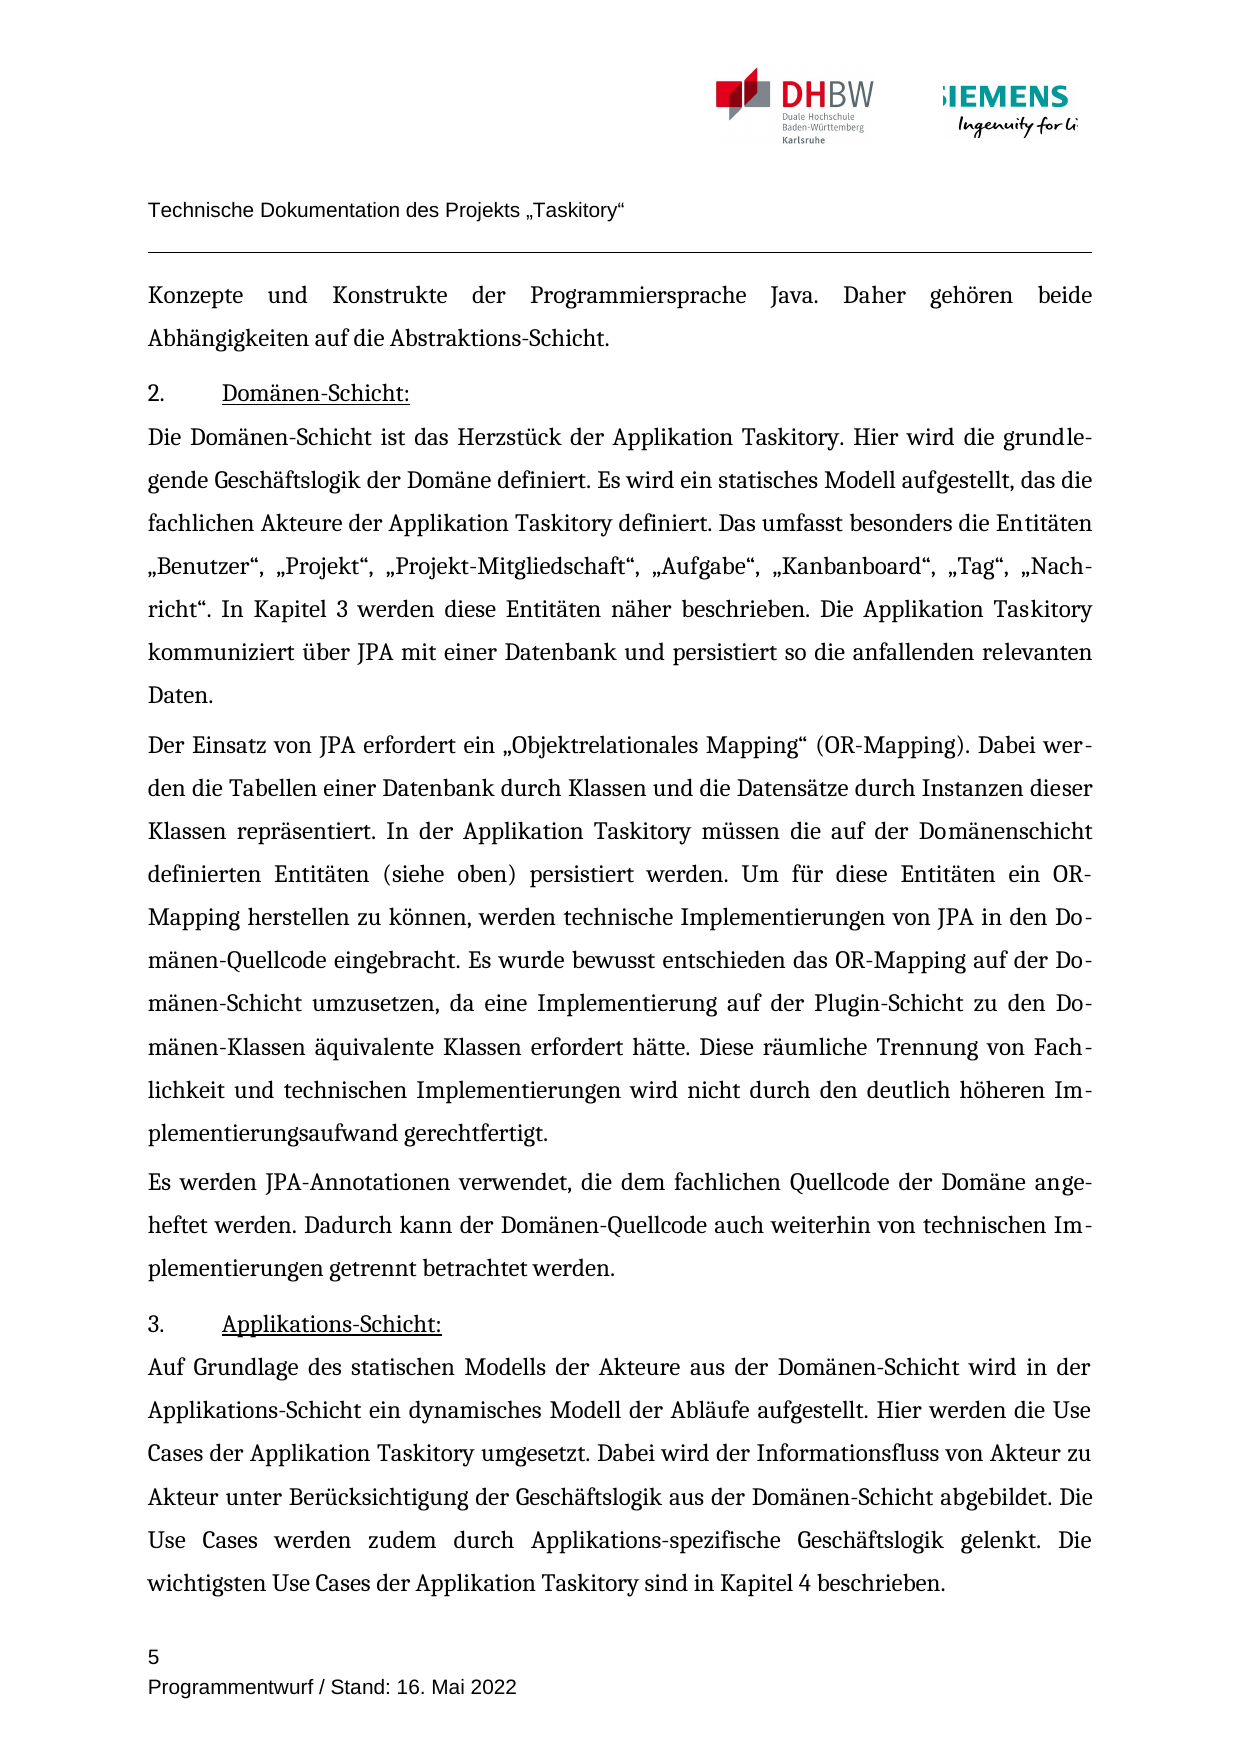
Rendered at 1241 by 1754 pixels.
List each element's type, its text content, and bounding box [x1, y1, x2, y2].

picture [712, 64, 878, 150]
picture [943, 85, 1078, 138]
list Applikations-Schicht: [148, 1310, 1092, 1339]
text Die Domänen-Schicht ist das Herzstück der Applikation Taskitory. Hier wird die grundlegende Geschäftslogik der Domäne definiert. Es wird ein statisches Modell aufgestellt, das die fachlichen Akteure der Applikation Taskitory definiert. Das umfasst besonders die Entitäten „Benutzer“, „Projekt“, „Projekt-Mitgliedschaft“, „Aufgabe“, „Kanbanboard“, „Tag“, „Nachricht“. In Kapitel 3 werden diese Entitäten näher beschrieben. Die Applikation Taskitory kommuniziert über JPA mit einer Datenbank und persistiert so die anfallenden relevanten Daten. [148, 422, 1092, 710]
text Es werden JPA-Annotationen verwendet, die dem fachlichen Quellcode der Domäne angeheftet werden. Dadurch kann der Domänen-Quellcode auch weiterhin von technischen Implementierungen getrennt betrachtet werden. [148, 1168, 1092, 1283]
text Der Einsatz von JPA erfordert ein „Objektrelationales Mapping“ (OR-Mapping). Dabei werden die Tabellen einer Datenbank durch Klassen und die Datensätze durch Instanzen dieser Klassen repräsentiert. In der Applikation Taskitory müssen die auf der Domänenschicht definierten Entitäten (siehe oben) persistiert werden. Um für diese Entitäten ein OR-Mapping herstellen zu können, werden technische Implementierungen von JPA in den Domänen-Quellcode eingebracht. Es wurde bewusst entschieden das OR-Mapping auf der Domänen-Schicht umzusetzen, da eine Implementierung auf der Plugin-Schicht zu den Domänen-Klassen äquivalente Klassen erfordert hätte. Diese räumliche Trennung von Fachlichkeit und technischen Implementierungen wird nicht durch den deutlich höheren Implementierungsaufwand gerechtfertigt. [148, 731, 1092, 1147]
text Auf Grundlage des statischen Modells der Akteure aus der Domänen-Schicht wird in der Applikations-Schicht ein dynamisches Modell der Abläufe aufgestellt. Hier werden die Use Cases der Applikation Taskitory umgesetzt. Dabei wird der Informationsfluss von Akteur zu Akteur unter Berücksichtigung der Geschäftslogik aus der Domänen-Schicht abgebildet. Die Use Cases werden zudem durch Applikations-spezifische Geschäftslogik gelenkt. Die wichtigsten Use Cases der Applikation Taskitory sind in Kapitel 4 beschrieben. [148, 1353, 1092, 1597]
list Domänen-Schicht: [148, 379, 1092, 408]
